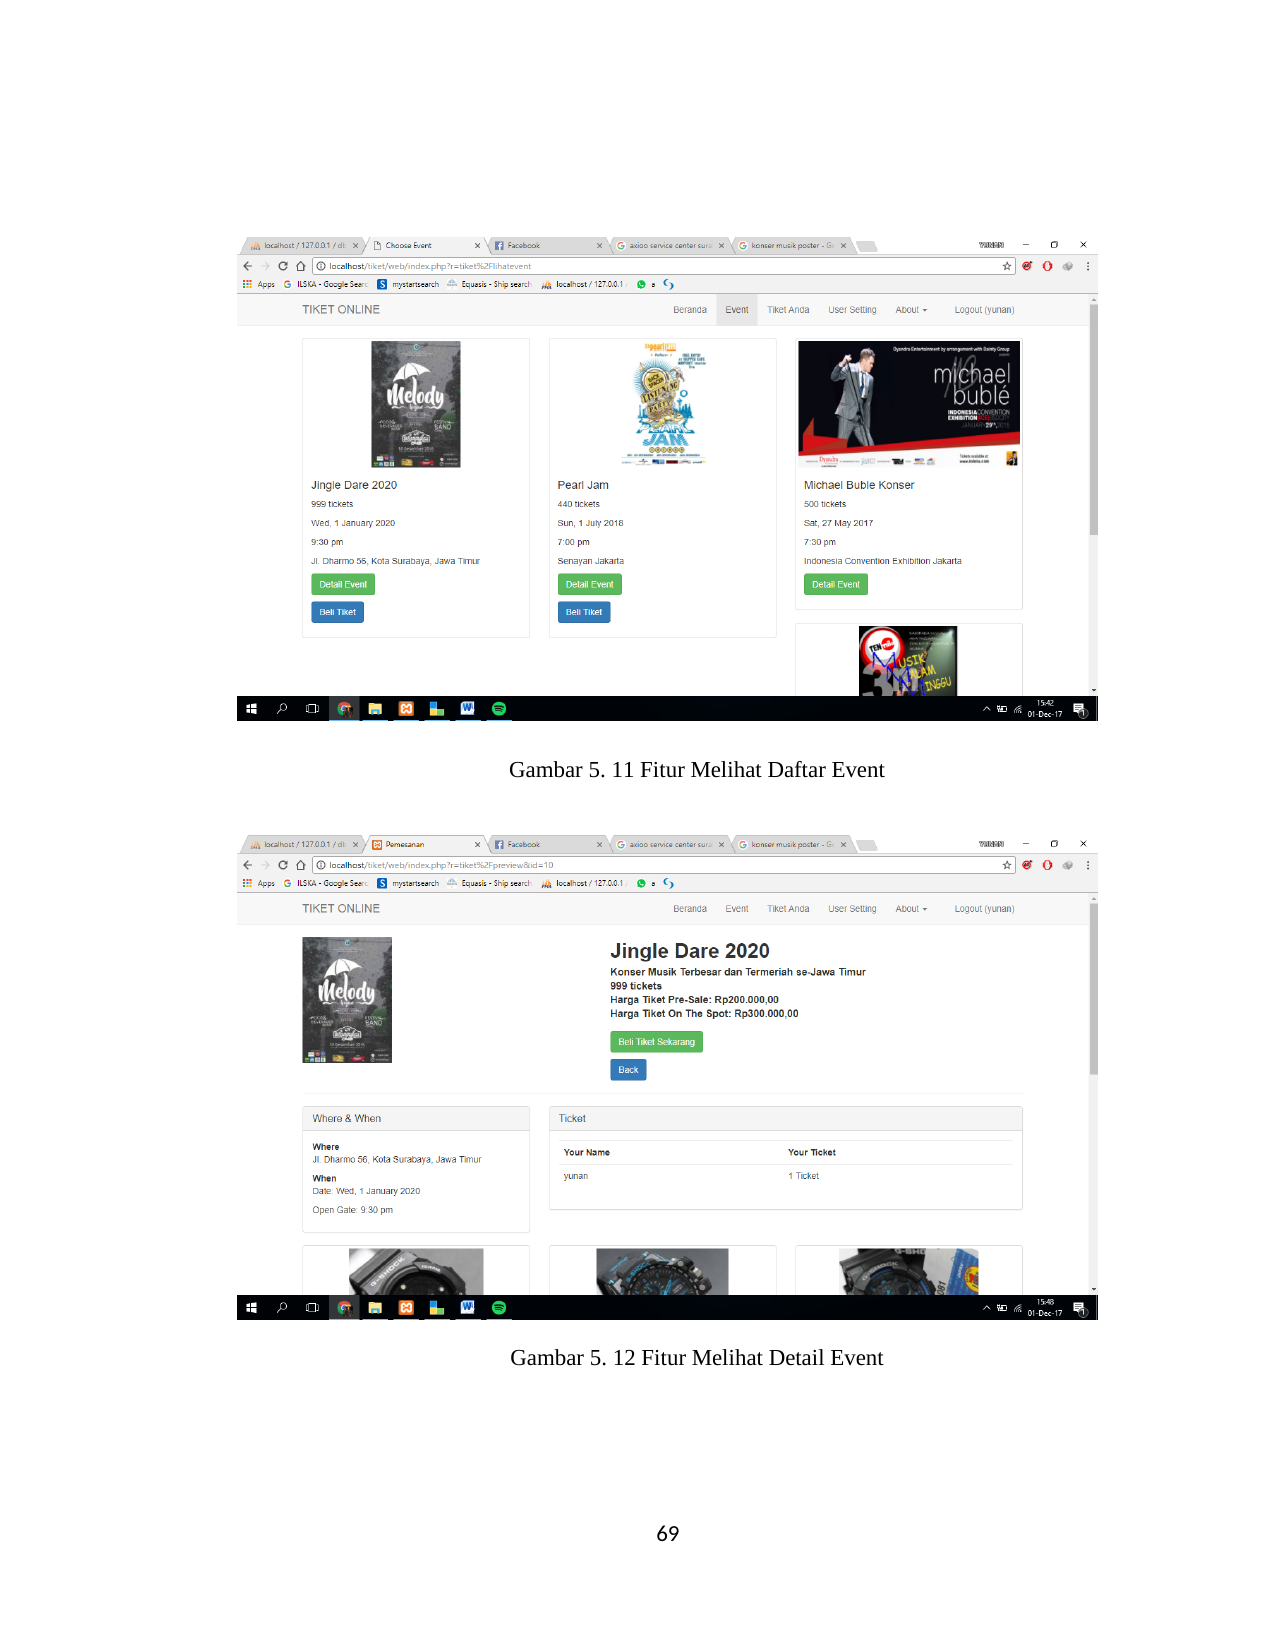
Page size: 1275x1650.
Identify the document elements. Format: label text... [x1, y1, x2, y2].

text Gambar 5. Fitur Melihat Detail Event [237, 1344, 1098, 1371]
picture [237, 237, 1098, 721]
picture [237, 835, 1098, 1320]
text Gambar 5. Fitur Melihat Daftar Event [237, 756, 1098, 782]
